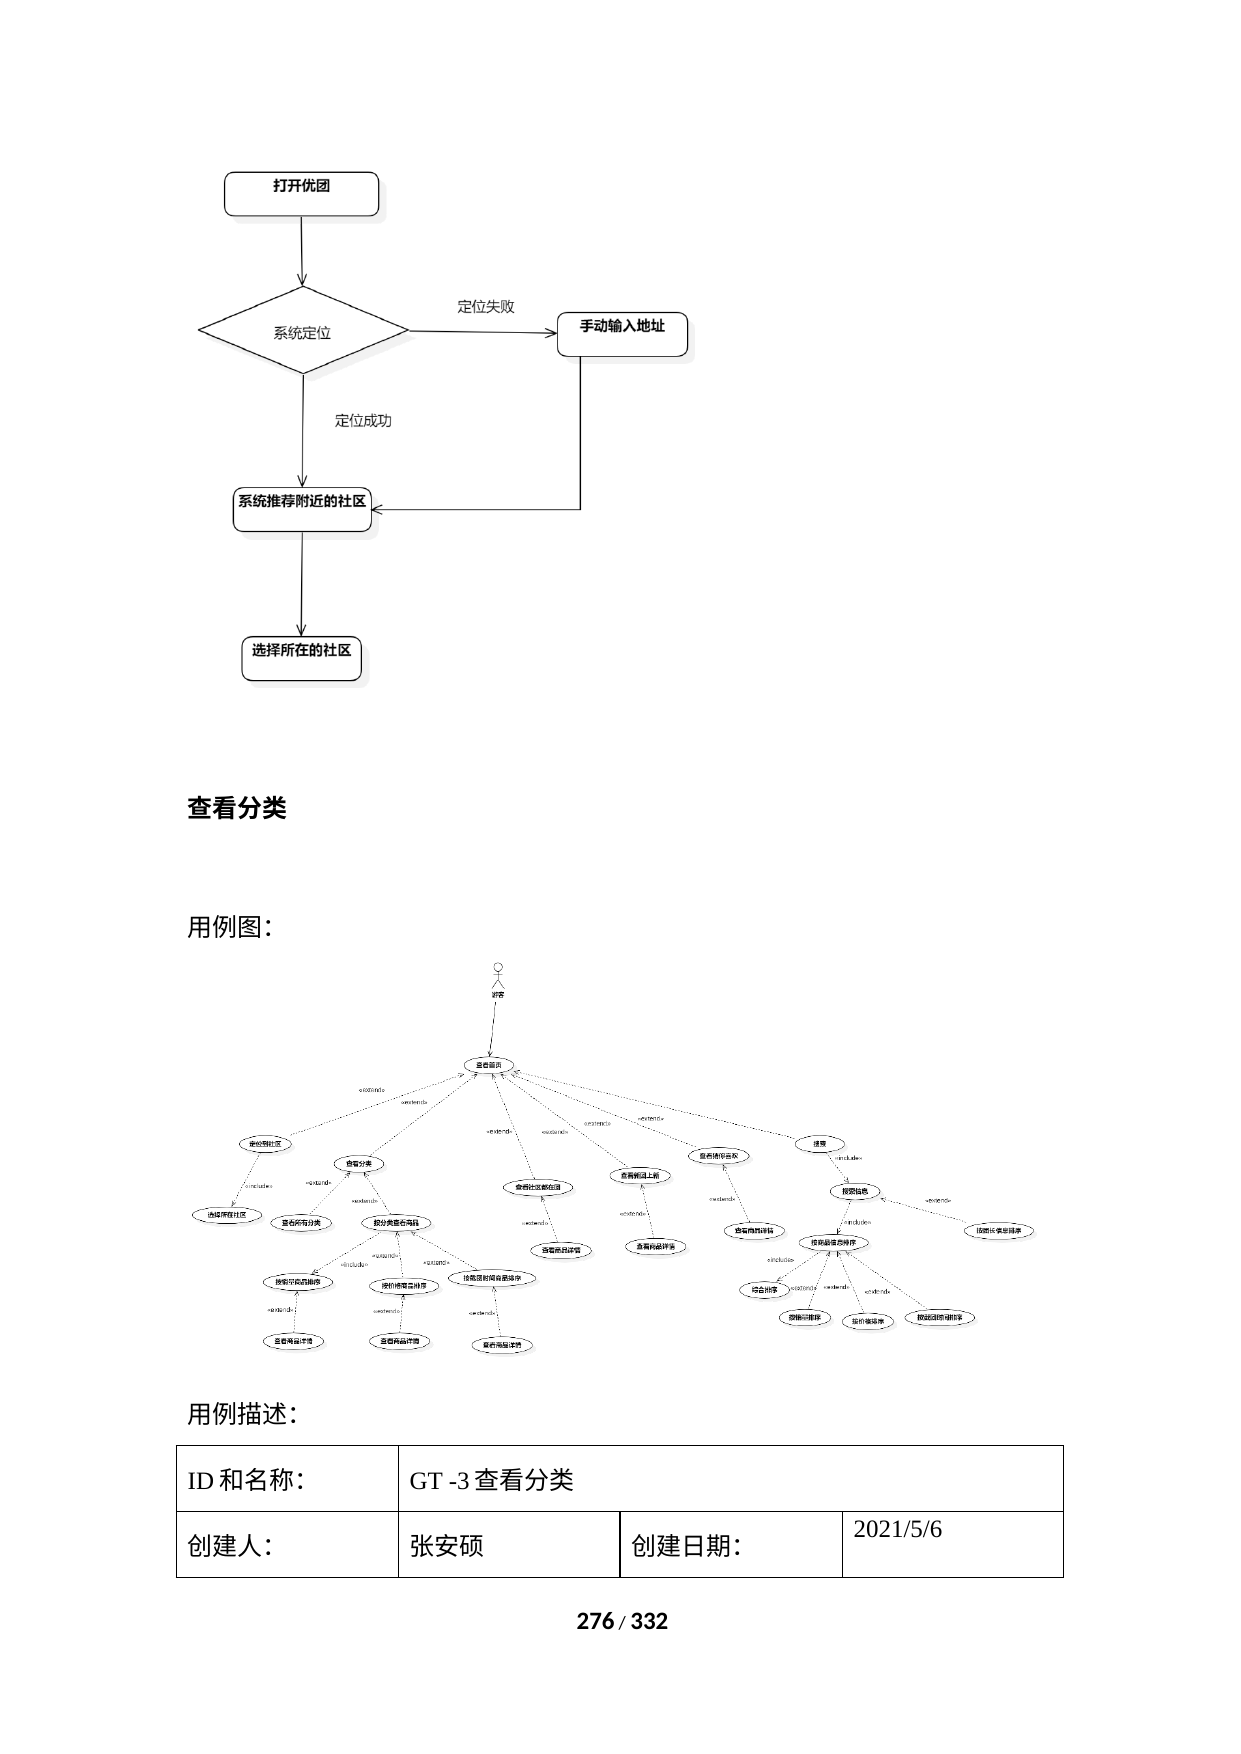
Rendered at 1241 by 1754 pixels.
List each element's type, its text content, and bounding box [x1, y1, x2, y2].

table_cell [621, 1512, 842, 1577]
text 用例描述： [187, 1380, 1053, 1445]
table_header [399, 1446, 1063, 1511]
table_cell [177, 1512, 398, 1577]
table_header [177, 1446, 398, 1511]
text 用例图： [187, 893, 1053, 957]
text 查看分类 [187, 774, 1053, 839]
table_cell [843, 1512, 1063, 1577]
picture [187, 957, 1053, 1373]
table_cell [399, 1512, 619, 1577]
picture [187, 162, 731, 724]
